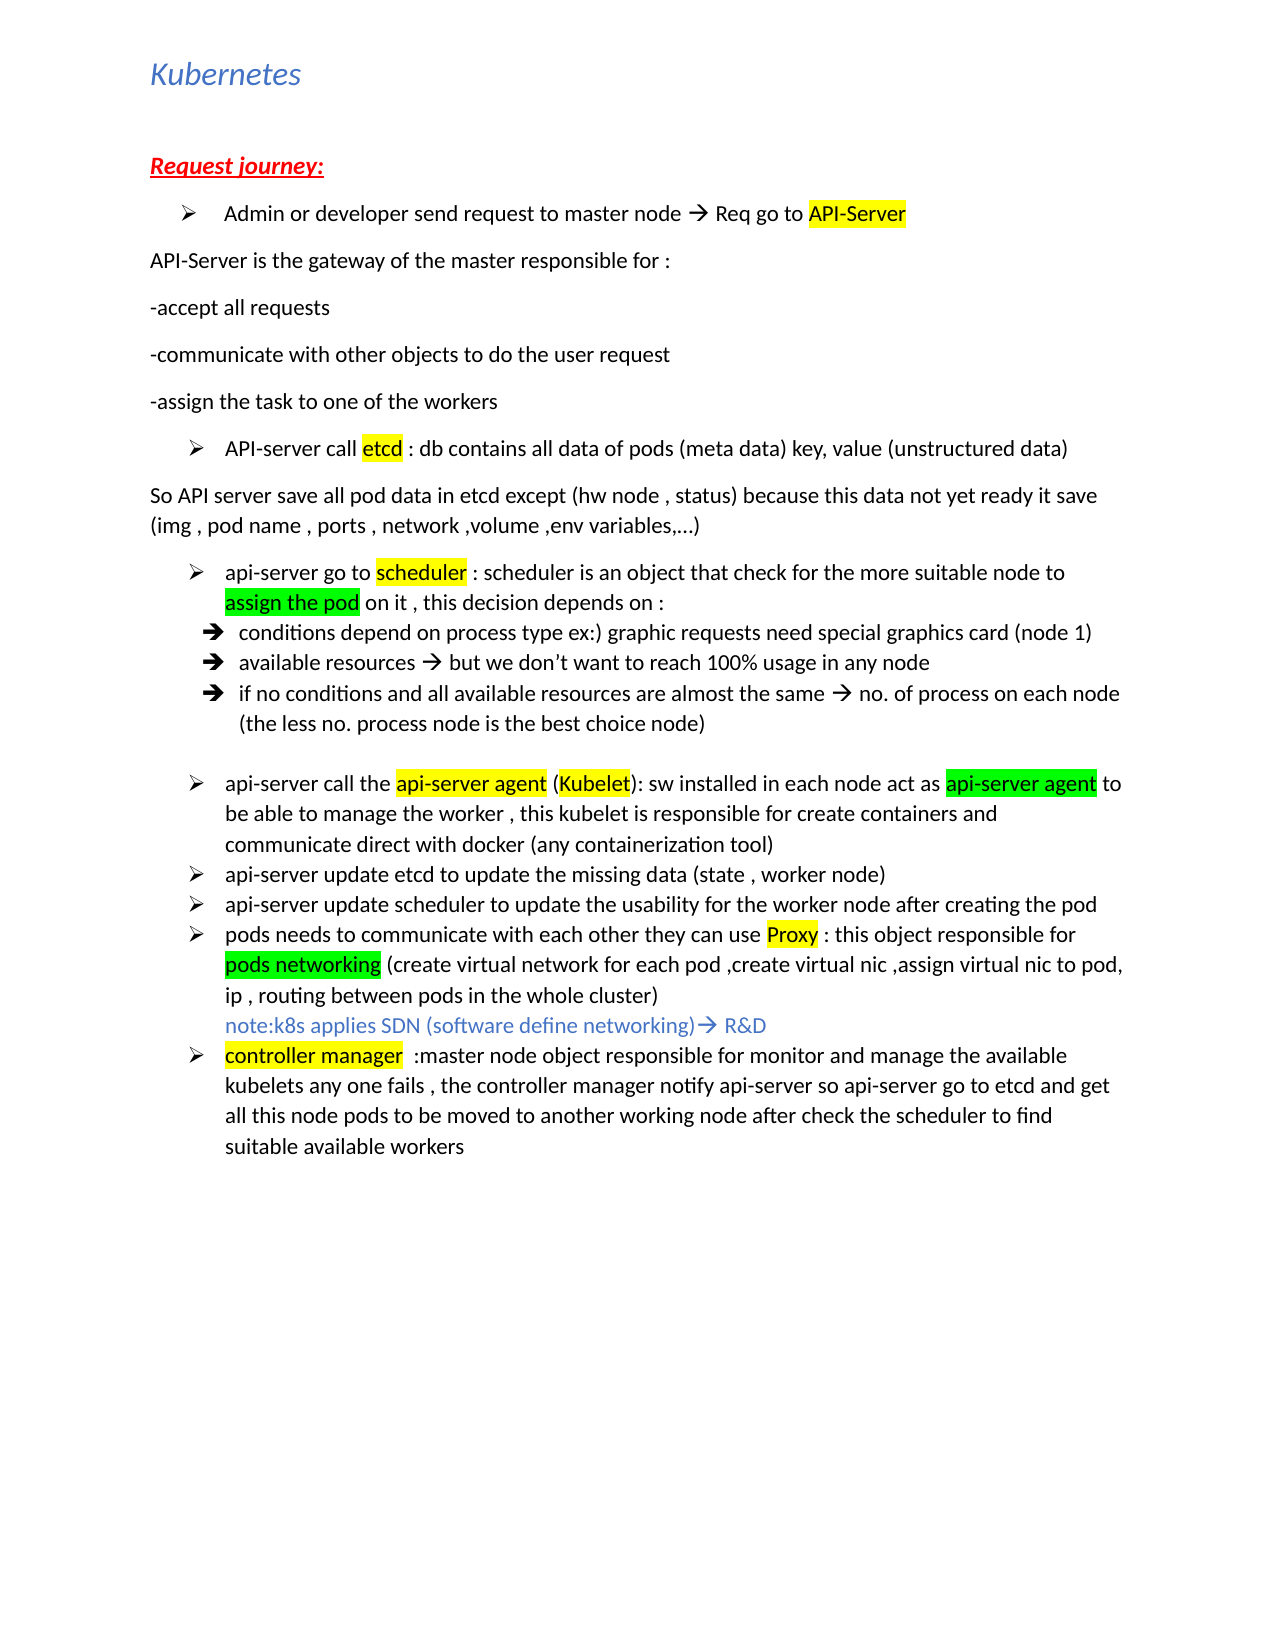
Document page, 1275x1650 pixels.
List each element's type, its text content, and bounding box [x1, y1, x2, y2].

list api-server update scheduler to update the usability for the worker node after creating the pod [187, 890, 1125, 918]
text API-Server is the gateway of the master responsible for : [150, 246, 1125, 274]
list API-server call etcd : db contains all data of pods (meta data) key, value (unstructured data) [403, 434, 1125, 462]
list api-server update etcd to update the missing data (state , worker node) [187, 860, 1125, 888]
list api-server go to scheduler : scheduler is an object that check for the more suitable node to assign the pod on it , this decision depends on : [187, 558, 1125, 616]
text -assign the task to one of the workers [150, 387, 1125, 415]
text So API server save all pod data in etcd except (hw node , status) because this data not yet ready it save (img , pod name , ports , network ,volume ,env variables,…) [150, 481, 1125, 539]
list note:k8s applies SDN (software define networking) R&D [225, 1011, 1125, 1039]
list if no conditions and all available resources are almost the same no. of process on each node (the less no. process node is the best choice node) [201, 679, 1125, 737]
text -communicate with other objects to do the user request [150, 340, 1125, 368]
list pods needs to communicate with each other they can use Proxy : this object responsible for pods networking (create virtual network for each pod ,create virtual nic ,assign virtual nic to pod, ip , routing between pods in the whole cluster) [187, 920, 1125, 1009]
list Admin or developer send request to master node Req go to API-Server [179, 199, 1125, 228]
list api-server call the api-server agent (Kubelet): sw installed in each node act as api-server agent to be able to manage the worker , this kubelet is responsible for create containers and communicate direct with docker (any containerization tool) [187, 769, 1125, 858]
text -accept all requests [150, 293, 1125, 321]
list conditions depend on process type ex:) graphic requests need special graphics card (node 1) [201, 618, 1125, 646]
list available resources but we don’t want to reach 100% usage in any node [201, 648, 1125, 677]
list controller manager :master node object responsible for monitor and manage the available kubelets any one fails , the controller manager notify api-server so api-server go to etcd and get all this node pods to be moved to another working node after check the scheduler to find suitable available workers [187, 1041, 1125, 1160]
text Request journey: [150, 150, 1125, 181]
